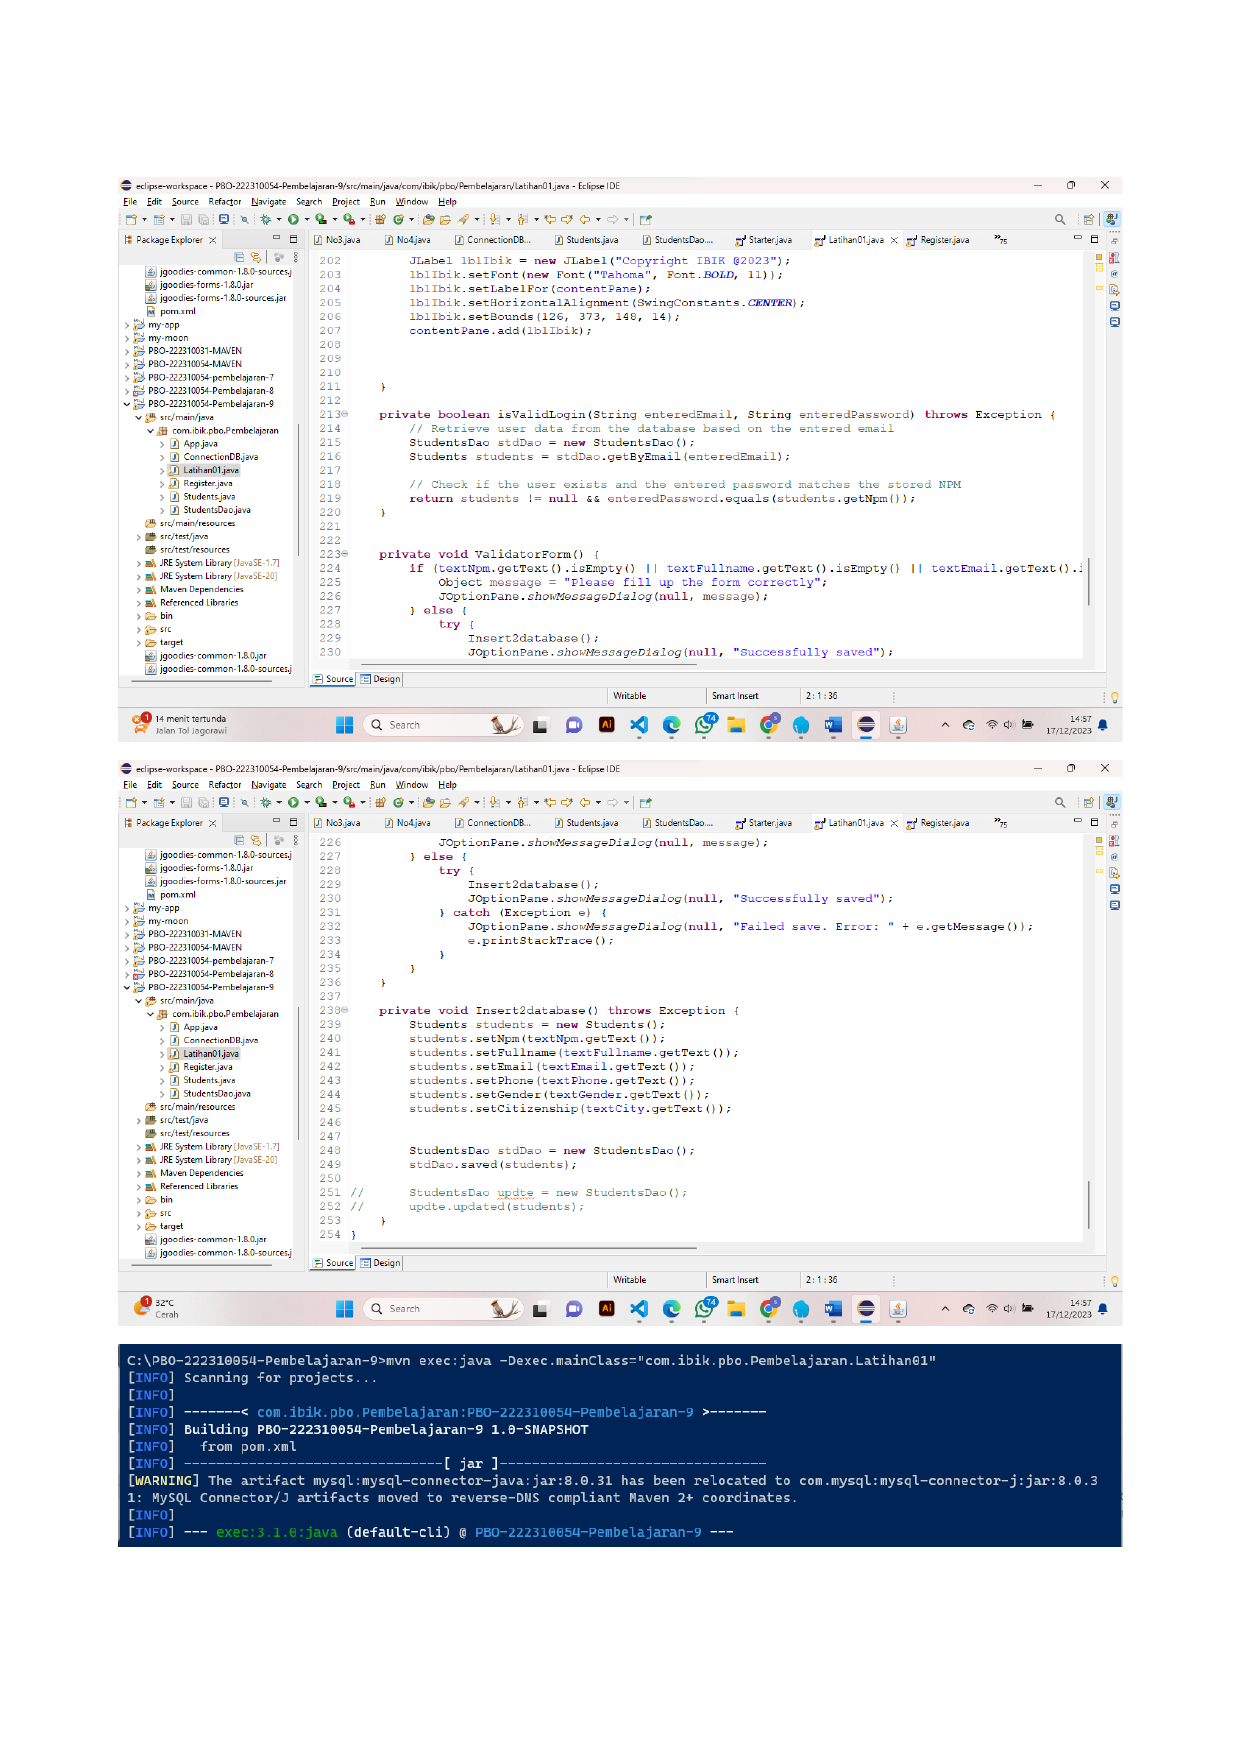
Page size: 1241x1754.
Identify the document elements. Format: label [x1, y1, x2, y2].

picture [118, 1344, 1123, 1547]
picture [118, 760, 1123, 1326]
picture [118, 177, 1123, 742]
